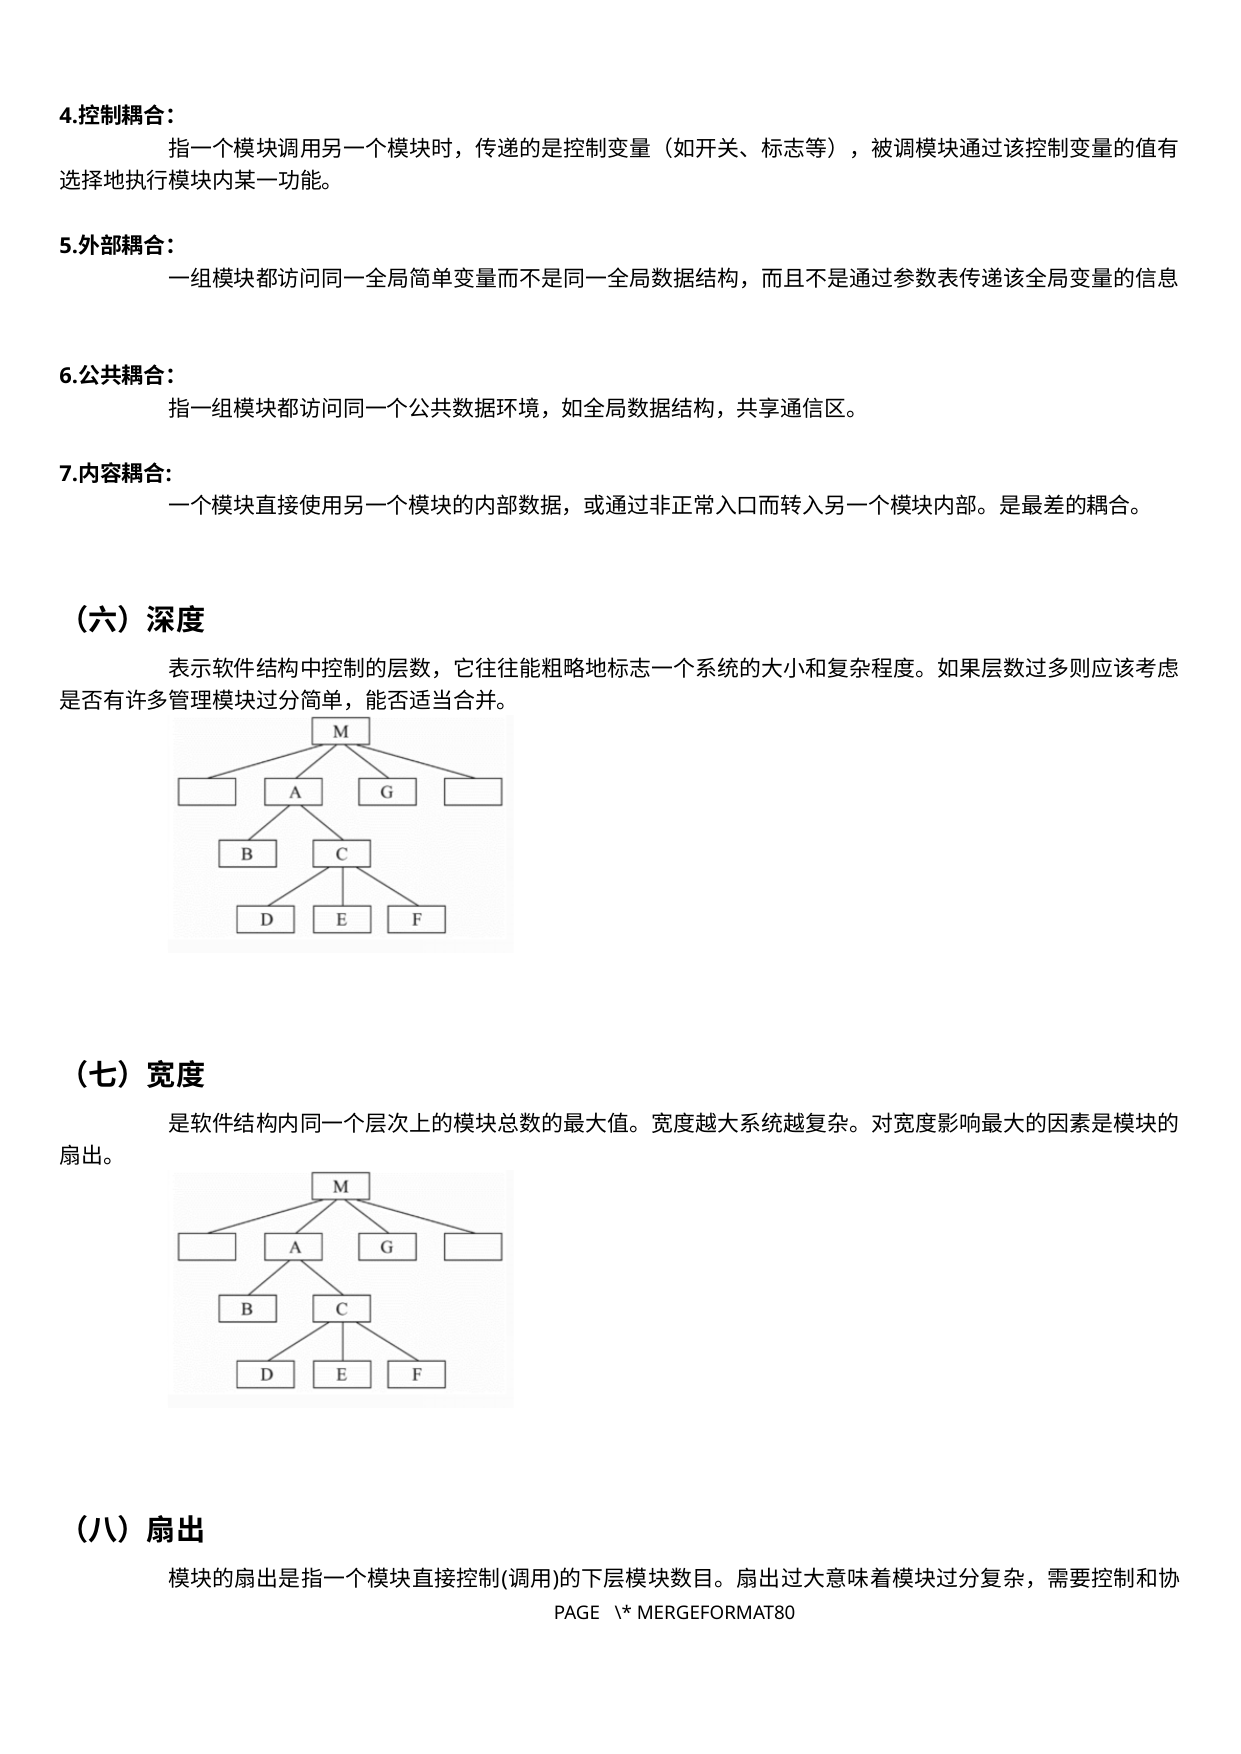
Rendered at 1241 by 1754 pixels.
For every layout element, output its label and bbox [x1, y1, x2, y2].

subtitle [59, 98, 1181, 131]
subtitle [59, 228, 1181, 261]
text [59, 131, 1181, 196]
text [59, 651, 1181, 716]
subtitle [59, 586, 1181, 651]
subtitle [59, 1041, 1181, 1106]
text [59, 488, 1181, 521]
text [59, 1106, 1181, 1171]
picture [167, 1170, 514, 1408]
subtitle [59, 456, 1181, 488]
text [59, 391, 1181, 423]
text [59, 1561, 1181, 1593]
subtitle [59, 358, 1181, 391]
picture [167, 715, 514, 953]
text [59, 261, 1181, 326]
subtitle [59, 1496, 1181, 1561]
